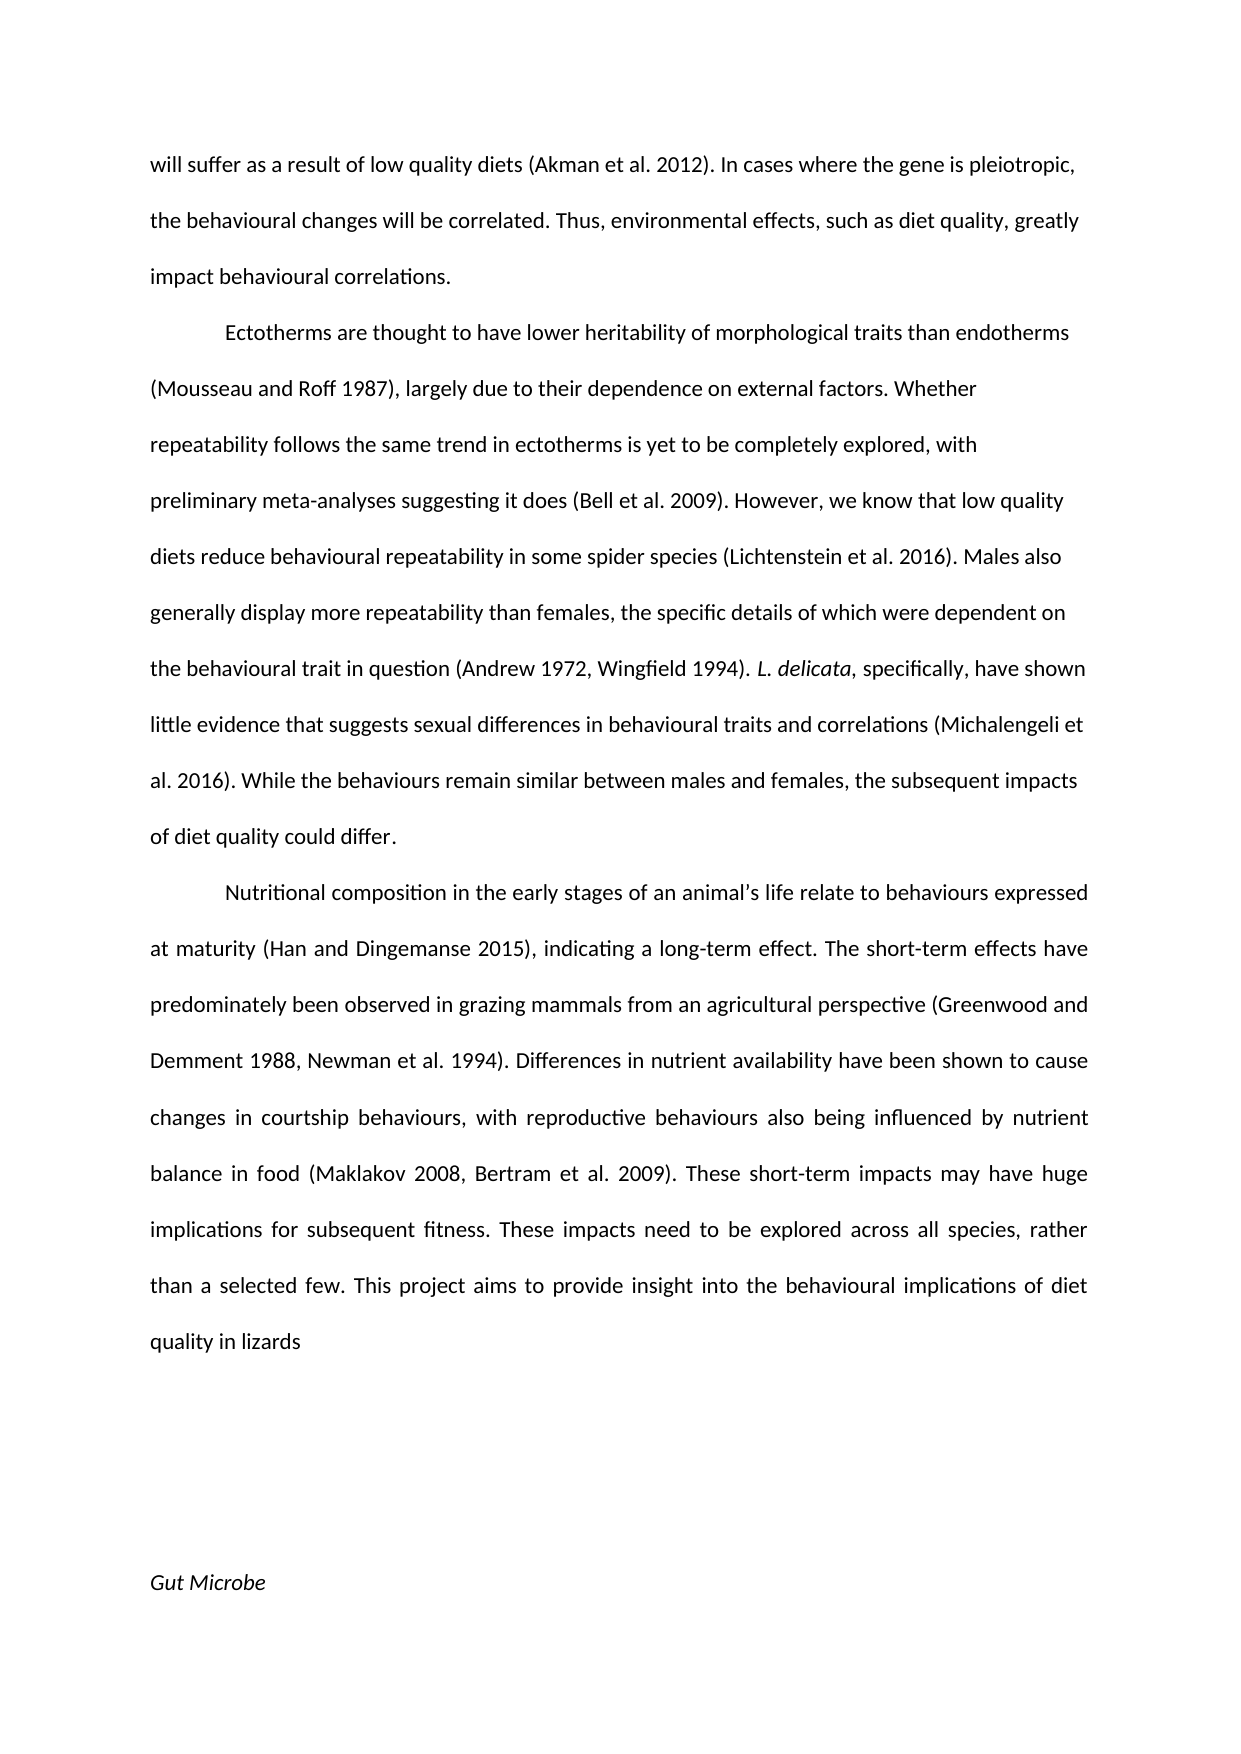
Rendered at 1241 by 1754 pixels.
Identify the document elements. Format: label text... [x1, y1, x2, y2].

text Ectotherms are thought to have lower heritability of morphological traits than endotherms (Mousseau and Roff 1987), largely due to their dependence on external factors. Whether repeatability follows the same trend in ectotherms is yet to be completely explored, with preliminary meta-analyses suggesting it does (Bell et al. 2009). However, we know that low quality diets reduce behavioural repeatability in some spider species (Lichtenstein et al. 2016). Males also generally display more repeatability than females, the specific details of which were dependent on the behavioural trait in question (Andrew 1972, Wingfield 1994). L. delicata, specifically, have shown little evidence that suggests sexual differences in behavioural traits and correlations (Michalengeli et al. 2016). While the behaviours remain similar between males and females, the subsequent impacts of diet quality could differ. [150, 318, 1090, 851]
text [150, 150, 1090, 290]
text Nutritional composition in the early stages of an animal’s life relate to behaviours expressed at maturity (Han and Dingemanse 2015), indicating a long-term effect. The short-term effects have predominately been observed in grazing mammals from an agricultural perspective (Greenwood and Demment 1988, Newman et al. 1994). Differences in nutrient availability have been shown to cause changes in courtship behaviours, with reproductive behaviours also being influenced by nutrient balance in food (Maklakov 2008, Bertram et al. 2009). These short-term impacts may have huge implications for subsequent fitness. These impacts need to be explored across all species, rather than a selected few. This project aims to provide insight into the behavioural implications of diet quality in lizards [150, 878, 1090, 1355]
text Gut Microbe [150, 1568, 1090, 1596]
